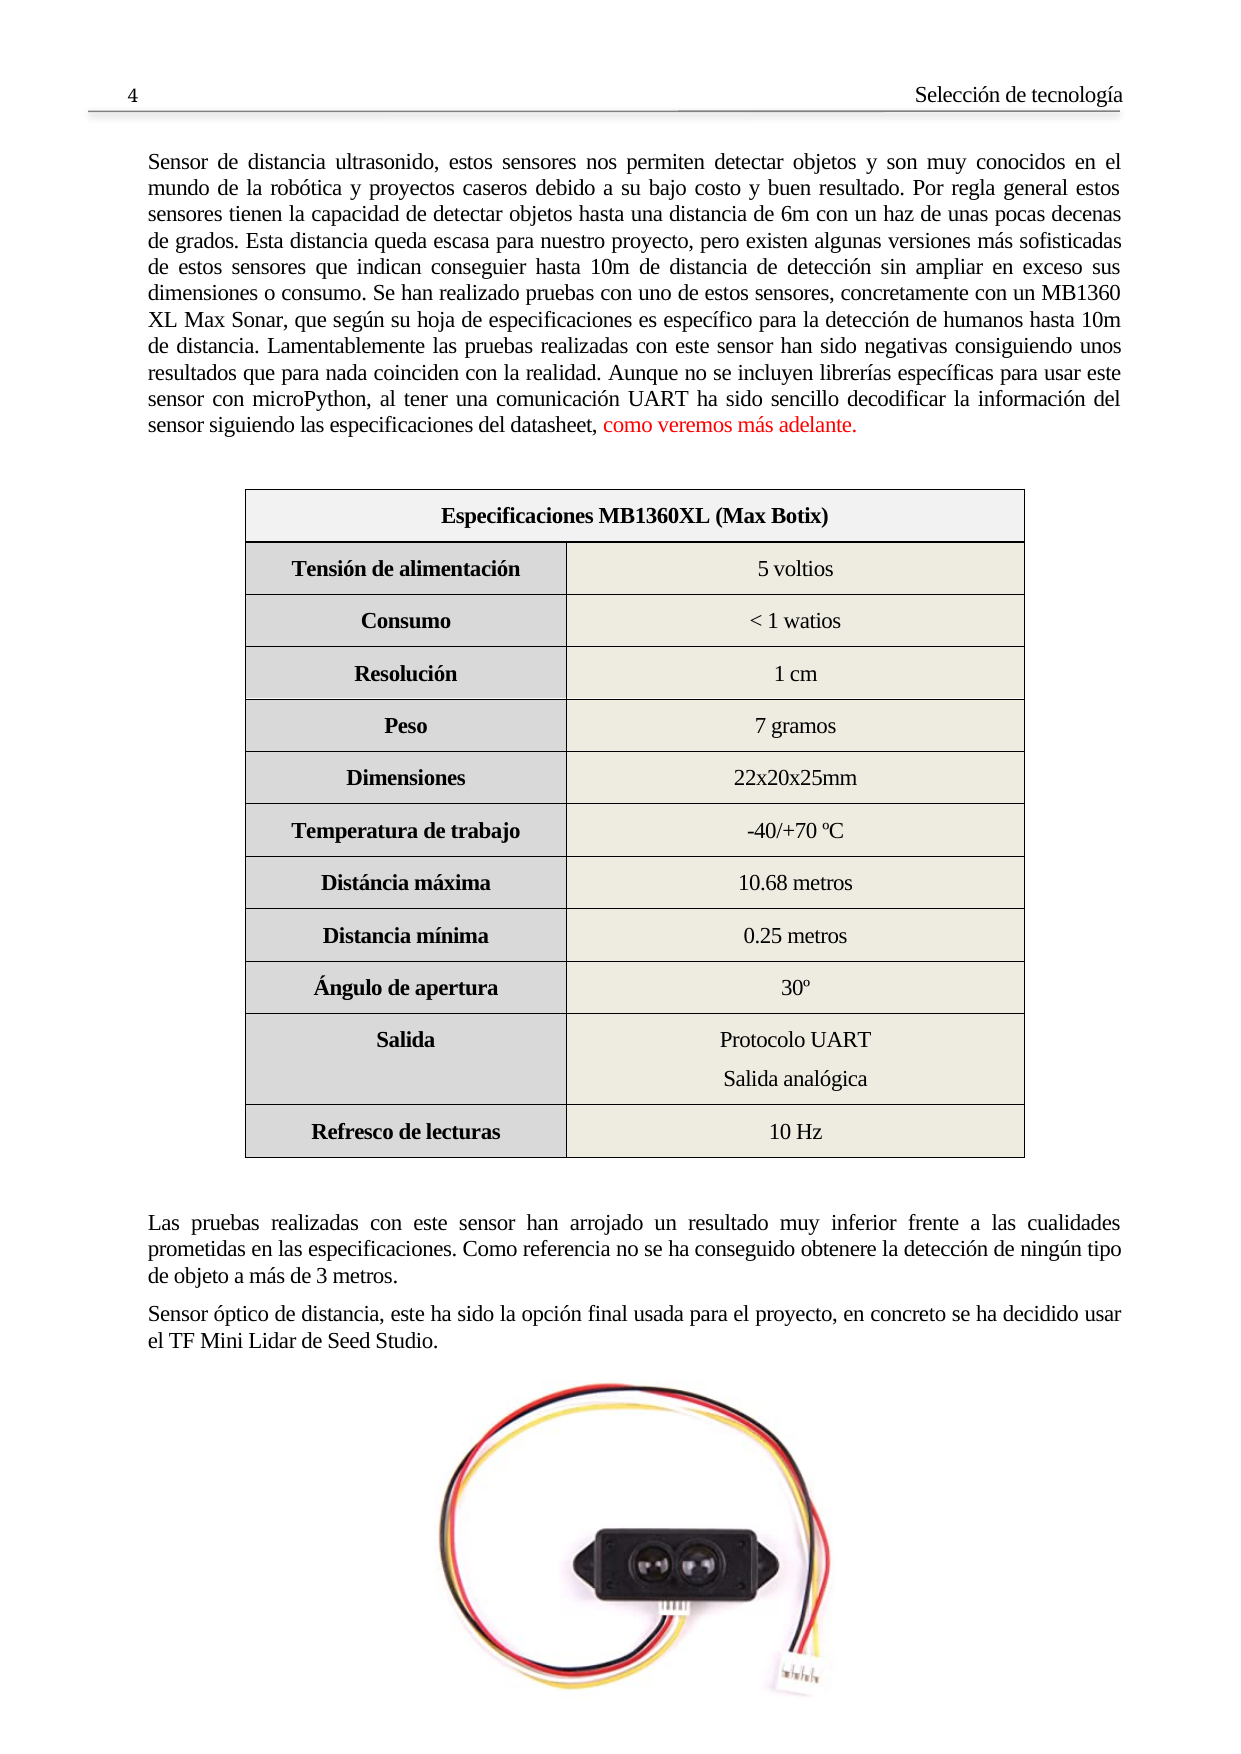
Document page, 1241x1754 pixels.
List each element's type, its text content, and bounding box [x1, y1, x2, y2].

text Sensor de distancia ultrasonido, estos sensores nos permiten detectar objetos y son muy conocidos en el mundo de la robótica y proyectos caseros debido a su bajo costo y buen resultado. Por regla general estos sensores tienen la capacidad de detectar objetos hasta una distancia de 6m con un haz de unas pocas decenas de grados. Esta distancia queda escasa para nuestro proyecto, pero existen algunas versiones más sofisticadas de estos sensores que indican conseguier hasta 10m de distancia de detección sin ampliar en exceso sus dimensiones o consumo. Se han realizado pruebas con uno de estos sensores, concretamente con un MB1360 XL Max Sonar, que según su hoja de especificaciones es específico para la detección de humanos hasta 10m de distancia. Lamentablemente las pruebas realizadas con este sensor han sido negativas consiguiendo unos resultados que para nada coinciden con la realidad. Aunque no se incluyen librerías específicas para usar este sensor con microPython, al tener una comunicación UART ha sido sencillo decodificar la información del sensor siguiendo las especificaciones del datasheet, como veremos más adelante. [148, 148, 1122, 438]
text Las pruebas realizadas con este sensor han arrojado un resultado muy inferior frente a las cualidades prometidas en las especificaciones. Como referencia no se ha conseguido obtenere la detección de ningún tipo de objeto a más de 3 metros. [148, 1209, 1122, 1288]
table_cell 30º [567, 962, 1024, 1013]
table_cell < 1 watios [567, 595, 1024, 646]
table_cell -40/+70 ºC [567, 804, 1024, 856]
table_cell Refresco de lecturas [246, 1105, 566, 1157]
table_cell Distáncia máxima [246, 857, 566, 908]
table_cell Consumo [246, 595, 566, 646]
picture [434, 1380, 836, 1699]
table_cell Temperatura de trabajo [246, 804, 566, 856]
table_cell 7 gramos [567, 700, 1024, 751]
table_cell 10.68 metros [567, 857, 1024, 908]
table_cell Salida [246, 1014, 566, 1104]
table_cell Peso [246, 700, 566, 751]
table_cell Protocolo UART Salida analógica [567, 1014, 1024, 1104]
text Sensor óptico de distancia, este ha sido la opción final usada para el proyecto, en concreto se ha decidido usar el TF Mini Lidar de Seed Studio. [148, 1301, 1122, 1353]
table_cell Distancia mínima [246, 909, 566, 961]
table_header Especificaciones MB1360XL (Max Botix) [246, 490, 1024, 541]
table_cell 1 cm [567, 647, 1024, 698]
table_cell 5 voltios [567, 543, 1024, 594]
table_cell 0.25 metros [567, 909, 1024, 961]
table_cell 10 Hz [567, 1105, 1024, 1157]
table_cell Tensión de alimentación [246, 543, 566, 594]
table_cell 22x20x25mm [567, 752, 1024, 803]
table_cell Ángulo de apertura [246, 962, 566, 1013]
table_cell Dimensiones [246, 752, 566, 803]
table_cell Resolución [246, 647, 566, 698]
